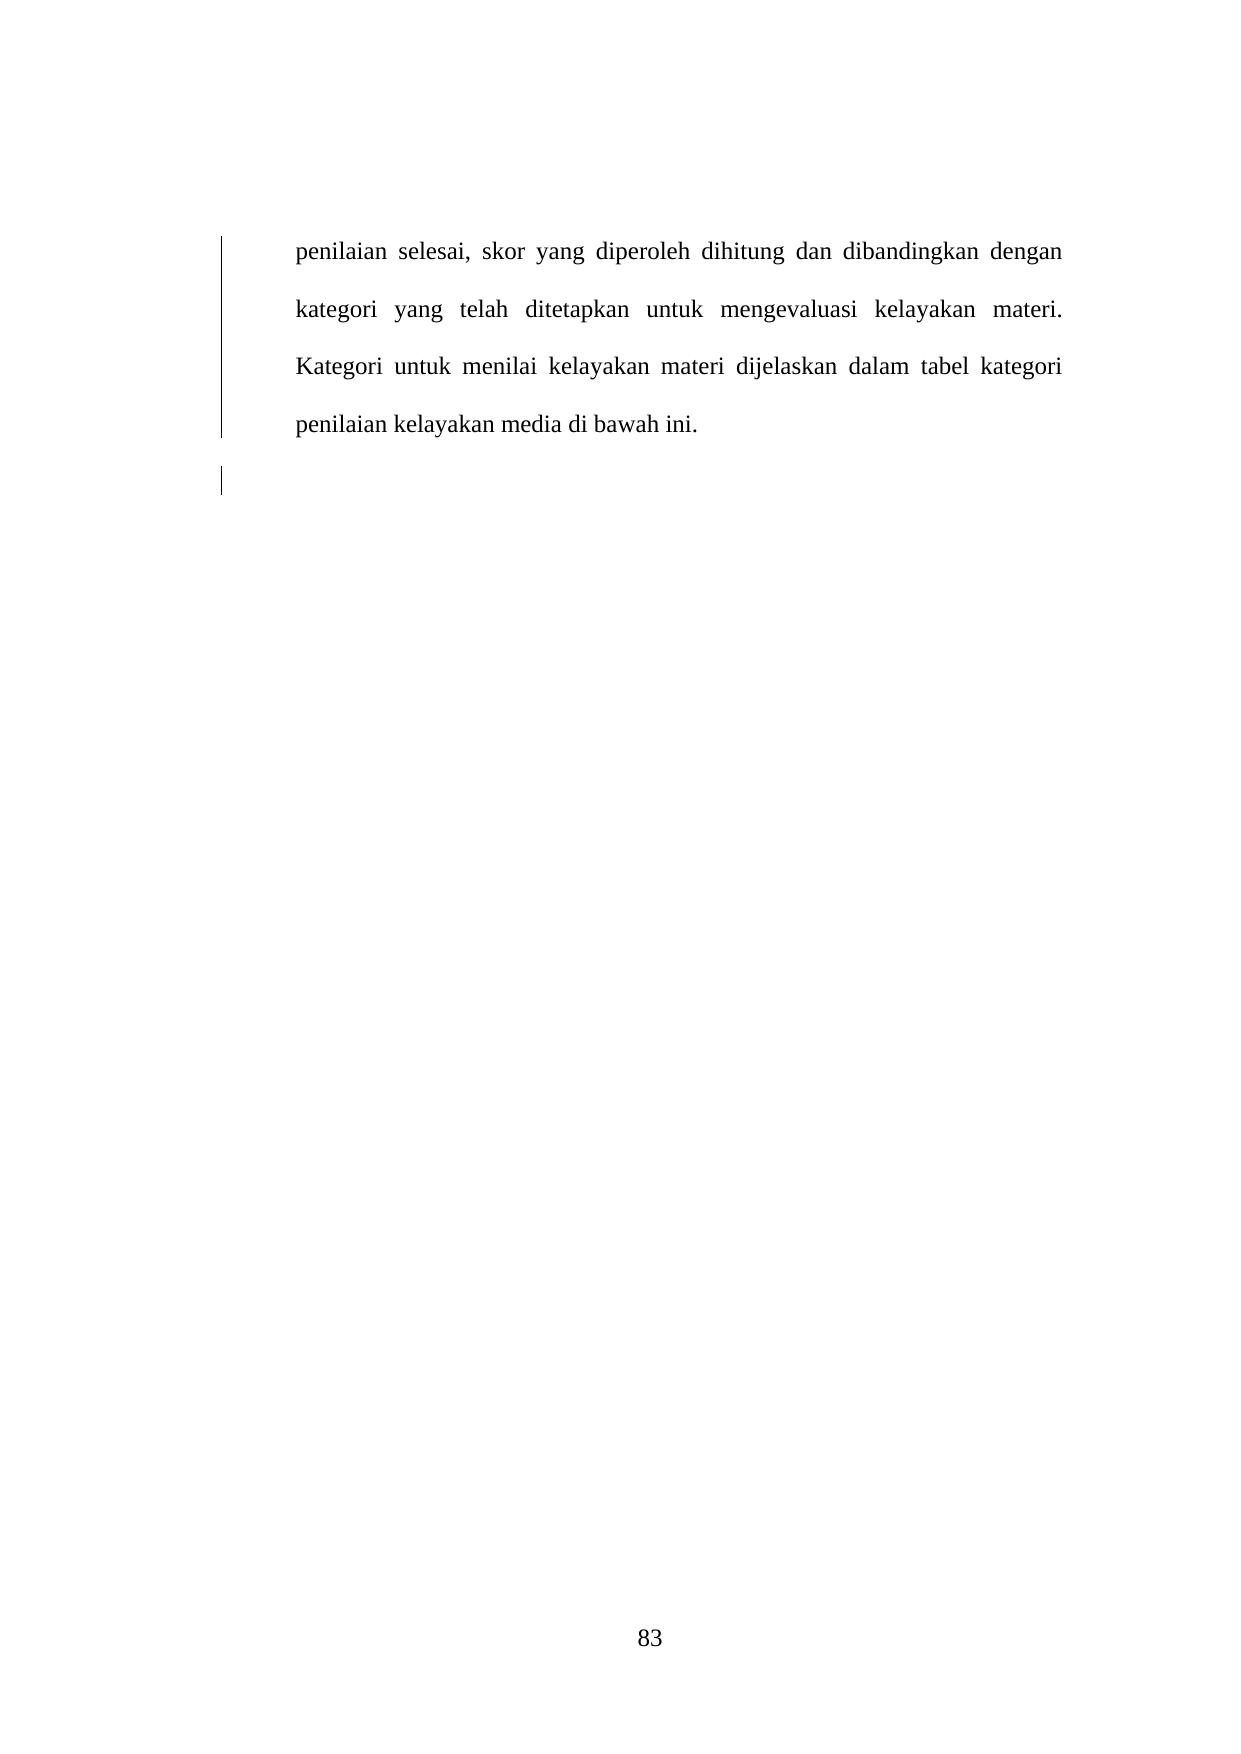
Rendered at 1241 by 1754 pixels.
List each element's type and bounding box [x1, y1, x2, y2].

text [295, 236, 1063, 437]
